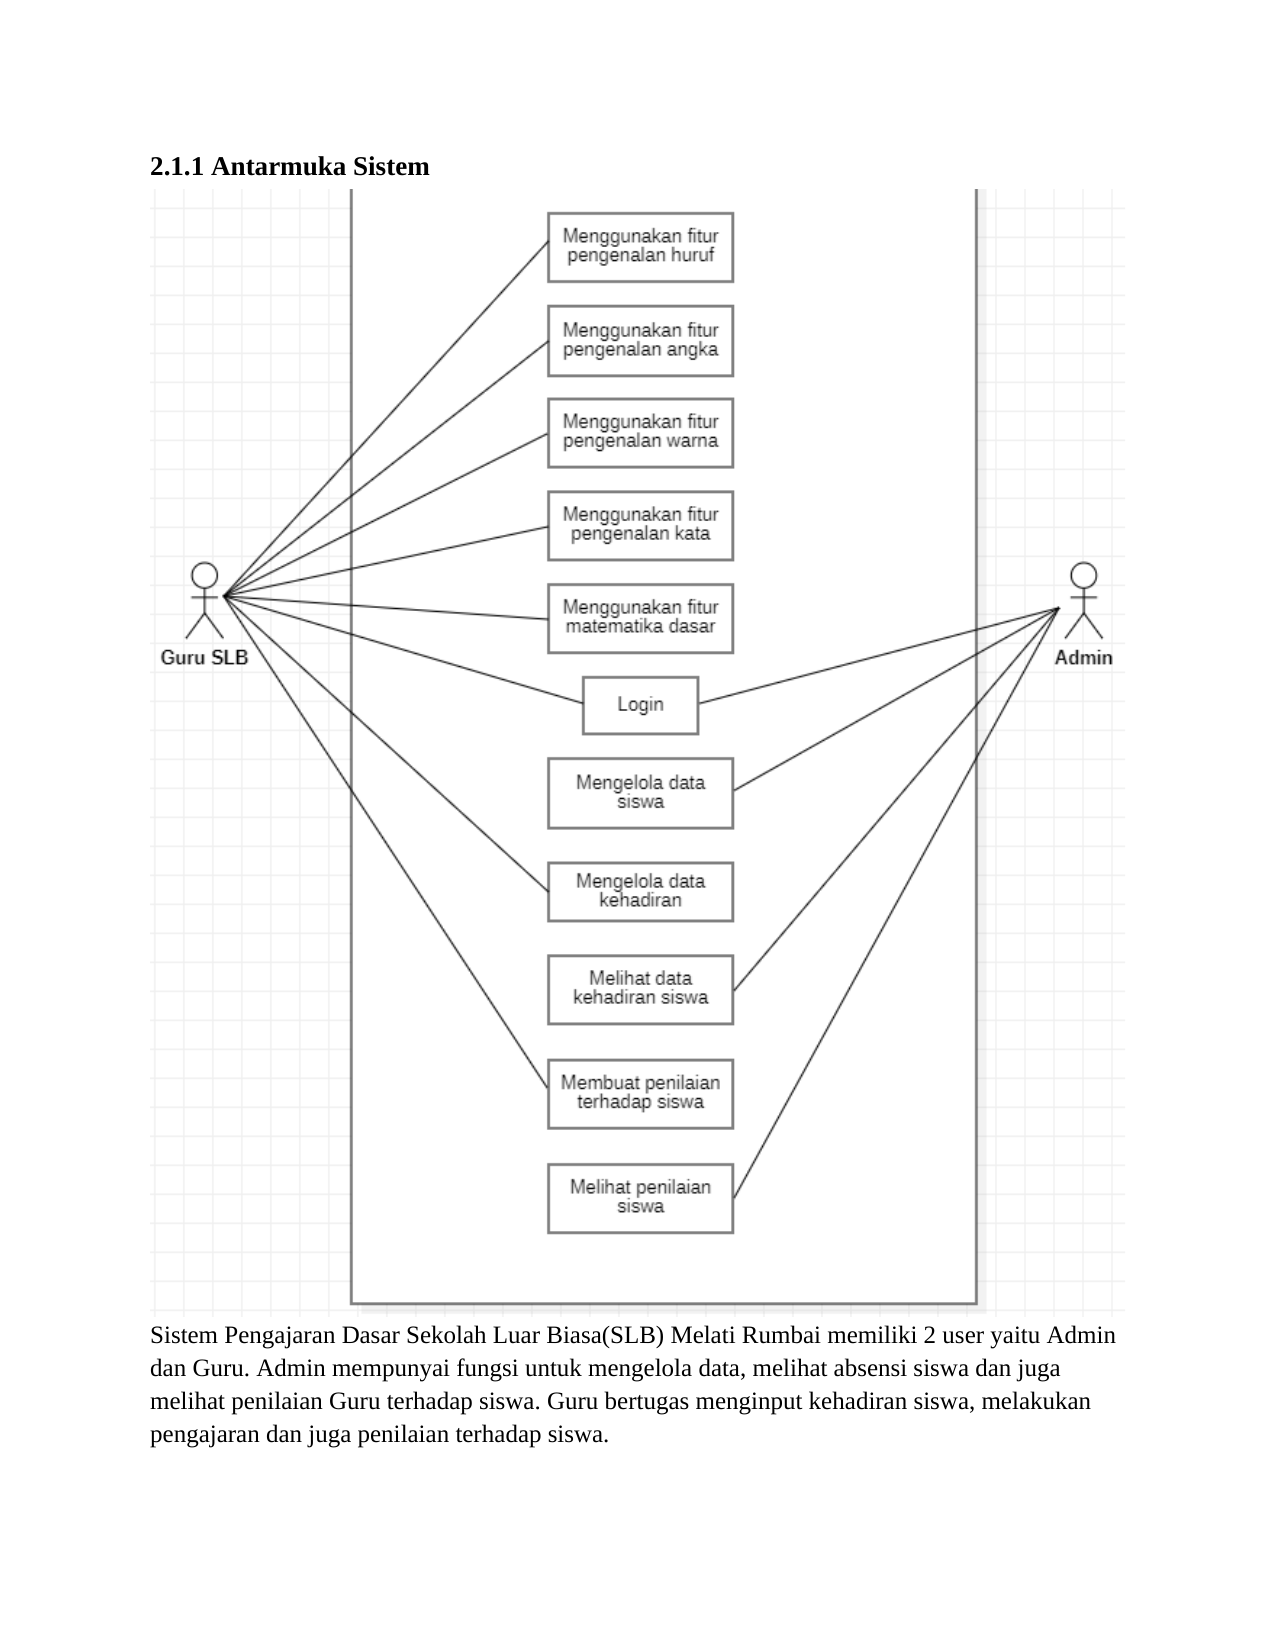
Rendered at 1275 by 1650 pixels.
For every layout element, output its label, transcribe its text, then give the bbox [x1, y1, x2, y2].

subtitle 2.1.1 Antarmuka Sistem [150, 150, 1125, 181]
picture [150, 189, 1125, 1317]
text Sistem Pengajaran Dasar Sekolah Luar Biasa(SLB) Melati Rumbai memiliki 2 user yaitu Admin dan Guru. Admin mempunyai fungsi untuk mengelola data, melihat absensi siswa dan juga melihat penilaian Guru terhadap siswa. Guru bertugas menginput kehadiran siswa, melakukan pengajaran dan juga penilaian terhadap siswa. [150, 1320, 1125, 1448]
